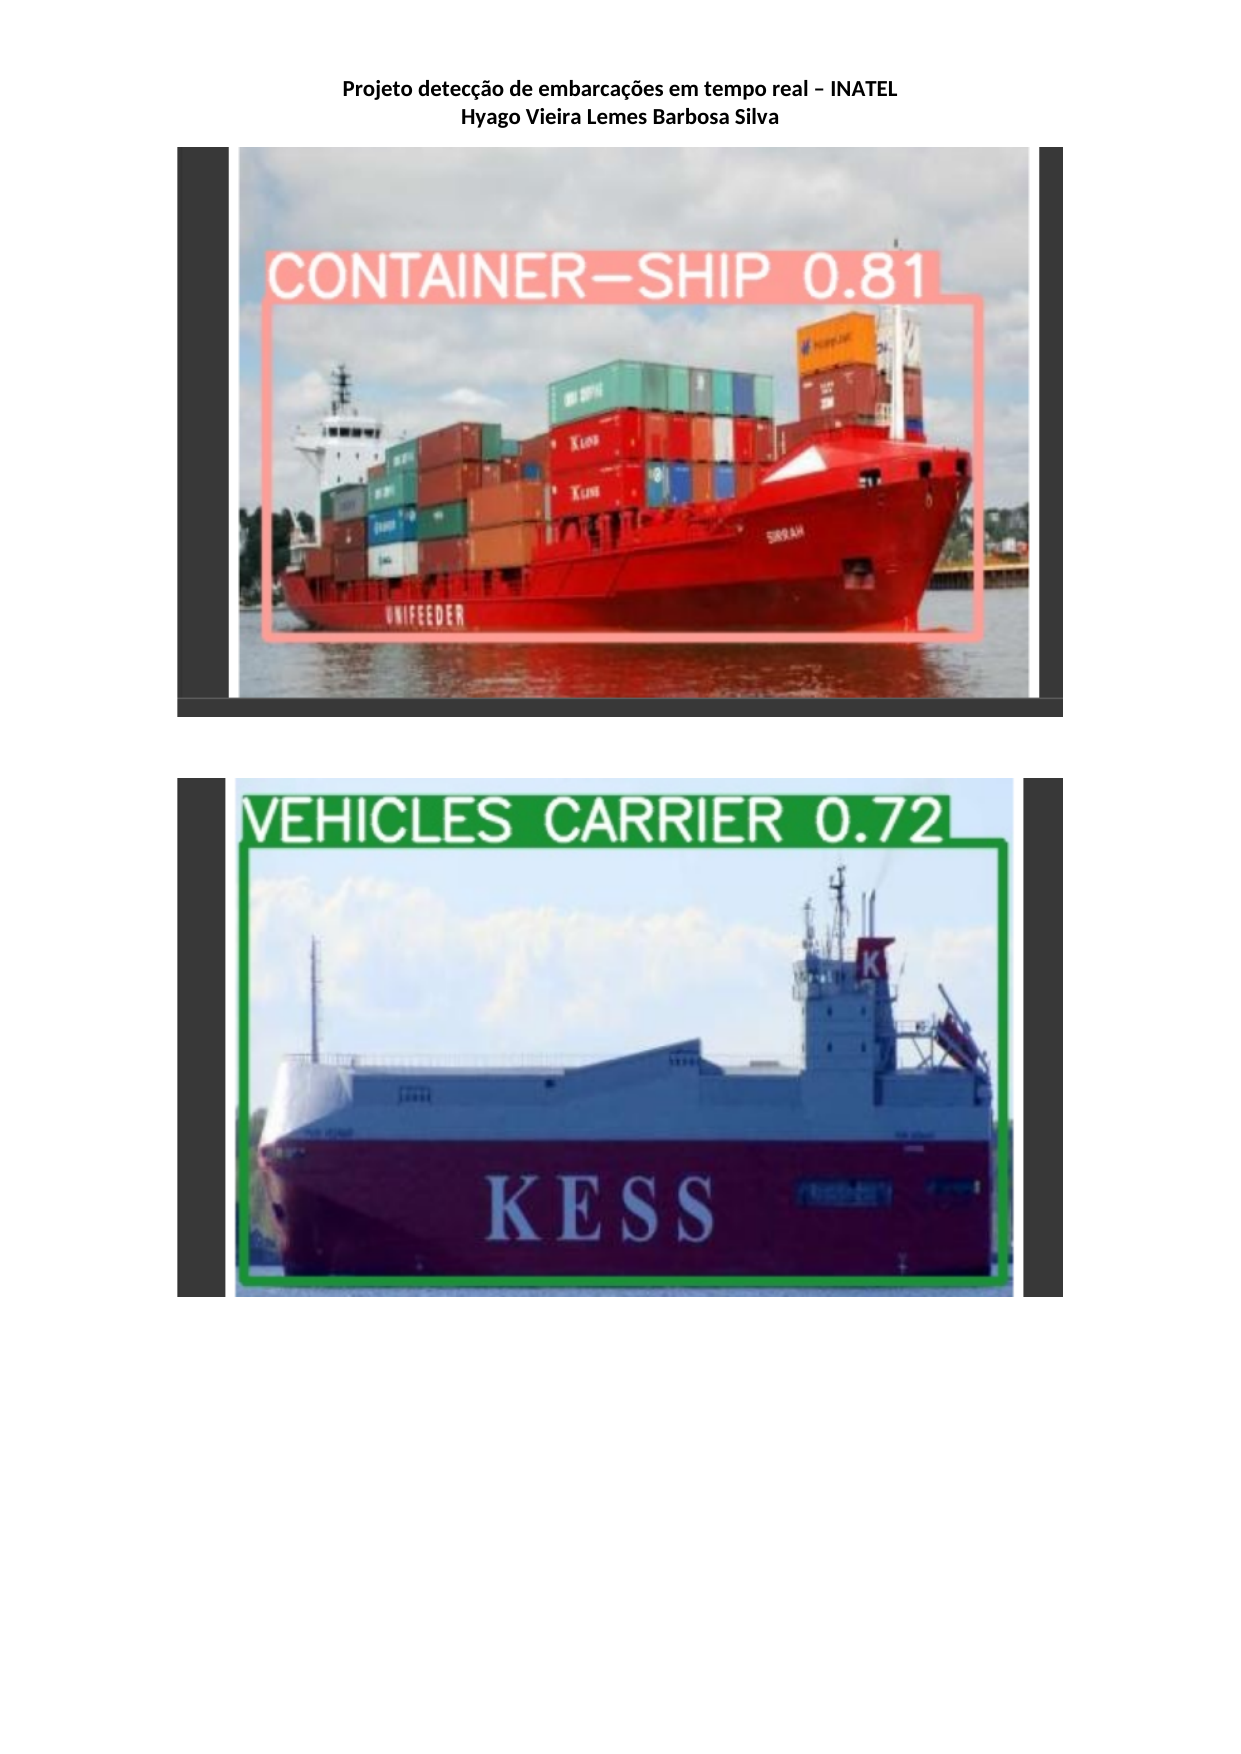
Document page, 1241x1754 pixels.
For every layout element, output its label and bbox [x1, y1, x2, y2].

picture [177, 778, 1063, 1297]
picture [177, 147, 1063, 717]
